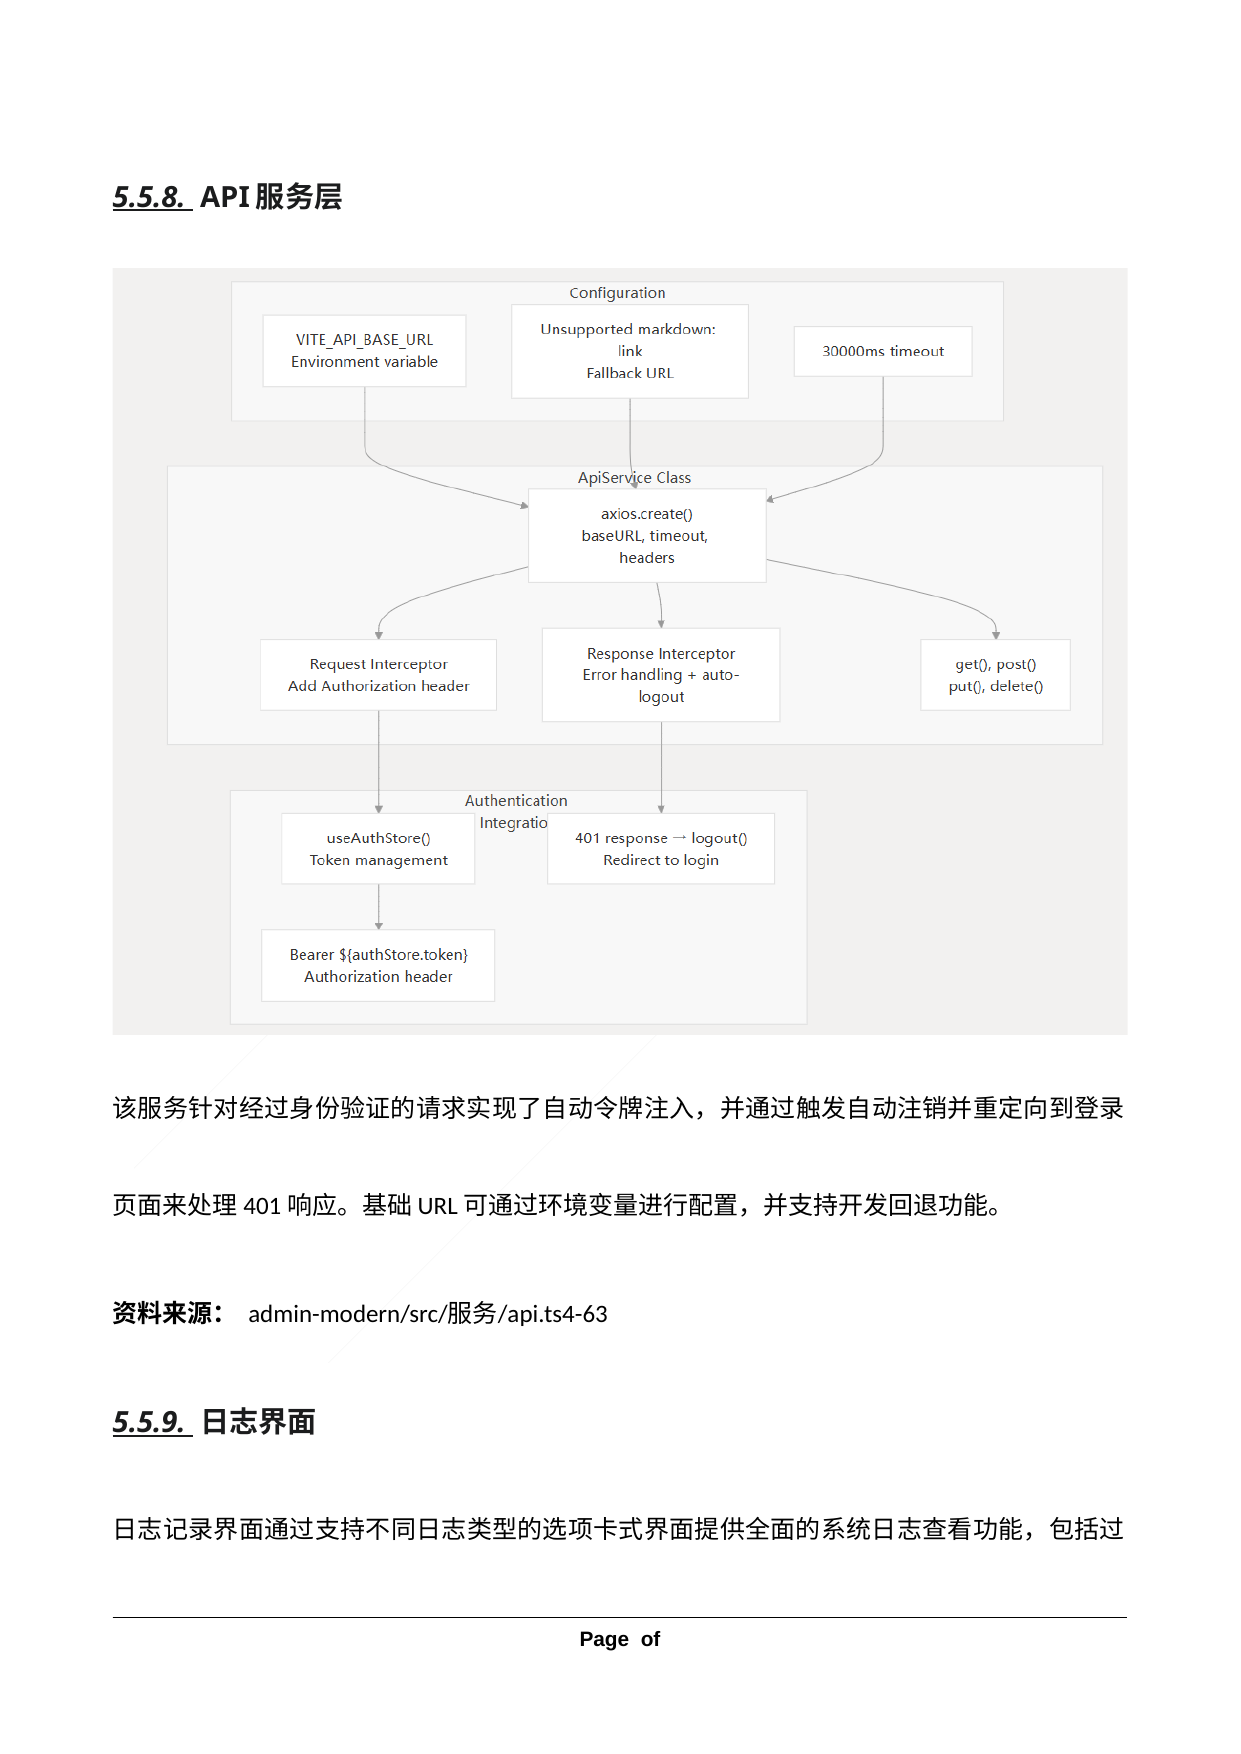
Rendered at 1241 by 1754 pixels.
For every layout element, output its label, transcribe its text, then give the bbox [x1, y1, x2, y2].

subtitle API服务层 [112, 162, 1128, 227]
picture [112, 268, 1128, 1035]
subtitle 日志界面 [112, 1388, 1128, 1453]
text 该服务针对经过身份验证的请求实现了自动令牌注入，并通过触发自动注销并重定向到登录页面来处理 401 响应。基础 URL 可通过环境变量进行配置，并支持开发回退功能。 [112, 1074, 1128, 1236]
text 资料来源： admin-modern/src/服务/api.ts4-63 [112, 1279, 1128, 1344]
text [112, 1495, 1128, 1560]
